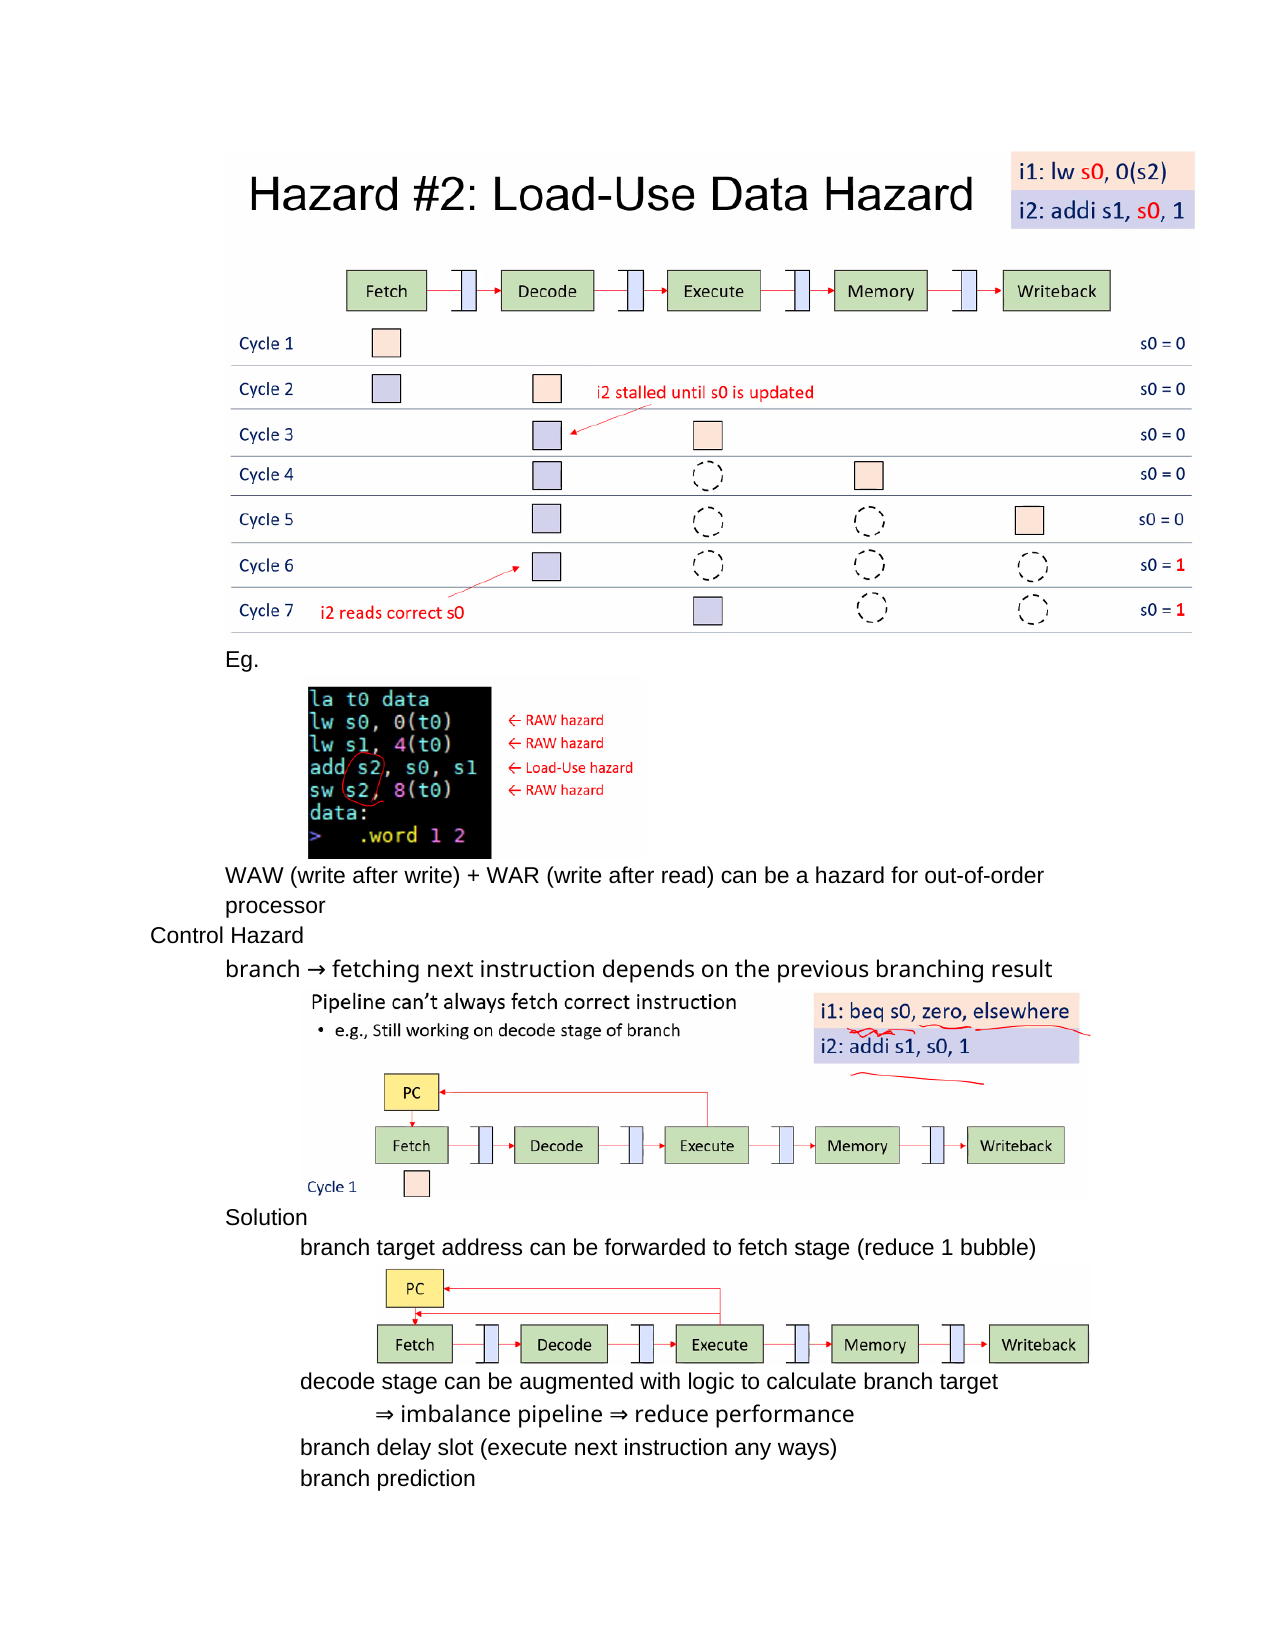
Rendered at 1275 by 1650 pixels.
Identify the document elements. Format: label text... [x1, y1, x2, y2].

text branch delay slot (execute next instruction any ways) [300, 1434, 1125, 1461]
picture [225, 150, 1200, 642]
picture [300, 988, 1091, 1201]
text Eg. [225, 646, 1125, 672]
picture [300, 675, 647, 859]
text branch → fetching next instruction depends on the previous branching result [225, 953, 1125, 984]
text decode stage can be augmented with logic to calculate branch target [300, 1368, 1125, 1394]
text ⇒ imbalance pipeline ⇒ reduce performance [375, 1398, 1125, 1430]
text Control Hazard [150, 922, 1125, 949]
text branch prediction [300, 1464, 1125, 1491]
picture [375, 1264, 1092, 1365]
text Solution [225, 1204, 1125, 1230]
text WAW (write after write) + WAR (write after read) can be a hazard for out-of-order processor [225, 862, 1125, 918]
text branch target address can be forwarded to fetch stage (reduce 1 bubble) [300, 1234, 1125, 1261]
